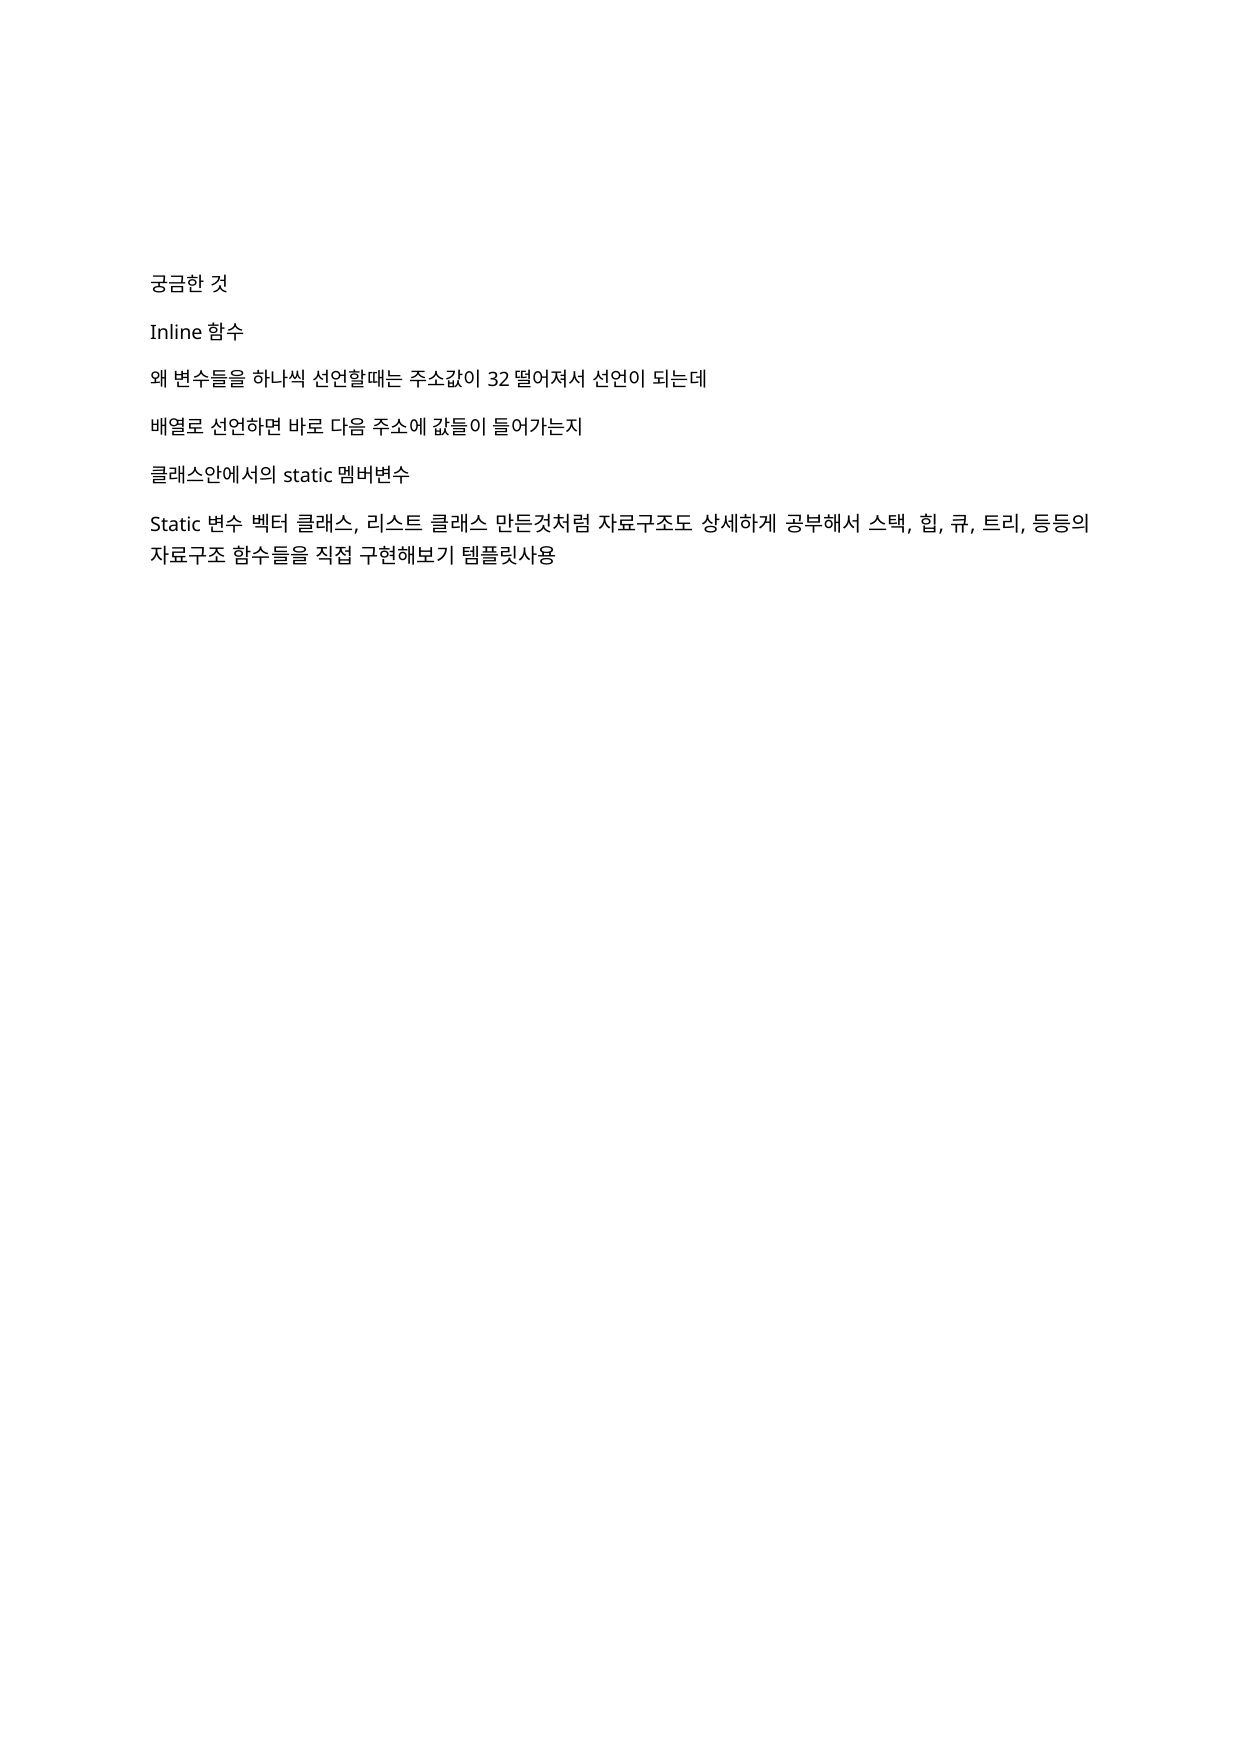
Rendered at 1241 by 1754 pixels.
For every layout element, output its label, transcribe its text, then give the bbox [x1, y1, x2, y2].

text Static 변수 벡터 클래스, 리스트 클래스 만든것처럼 자료구조도 상세하게 공부해서 스택, 힙, 큐, 트리, 등등의 자료구조 함수들을 직접 구현해보기 템플릿사용 [150, 507, 1090, 570]
text 클래스안에서의 static 멤버변수 [150, 459, 1090, 488]
text 왜 변수들을 하나씩 선언할때는 주소값이 32떨어져서 선언이 되는데 [150, 364, 1090, 393]
text 궁금한 것 [150, 269, 1090, 297]
text Inline 함수 [150, 316, 1090, 345]
text 배열로 선언하면 바로 다음 주소에 값들이 들어가는지 [150, 412, 1090, 440]
